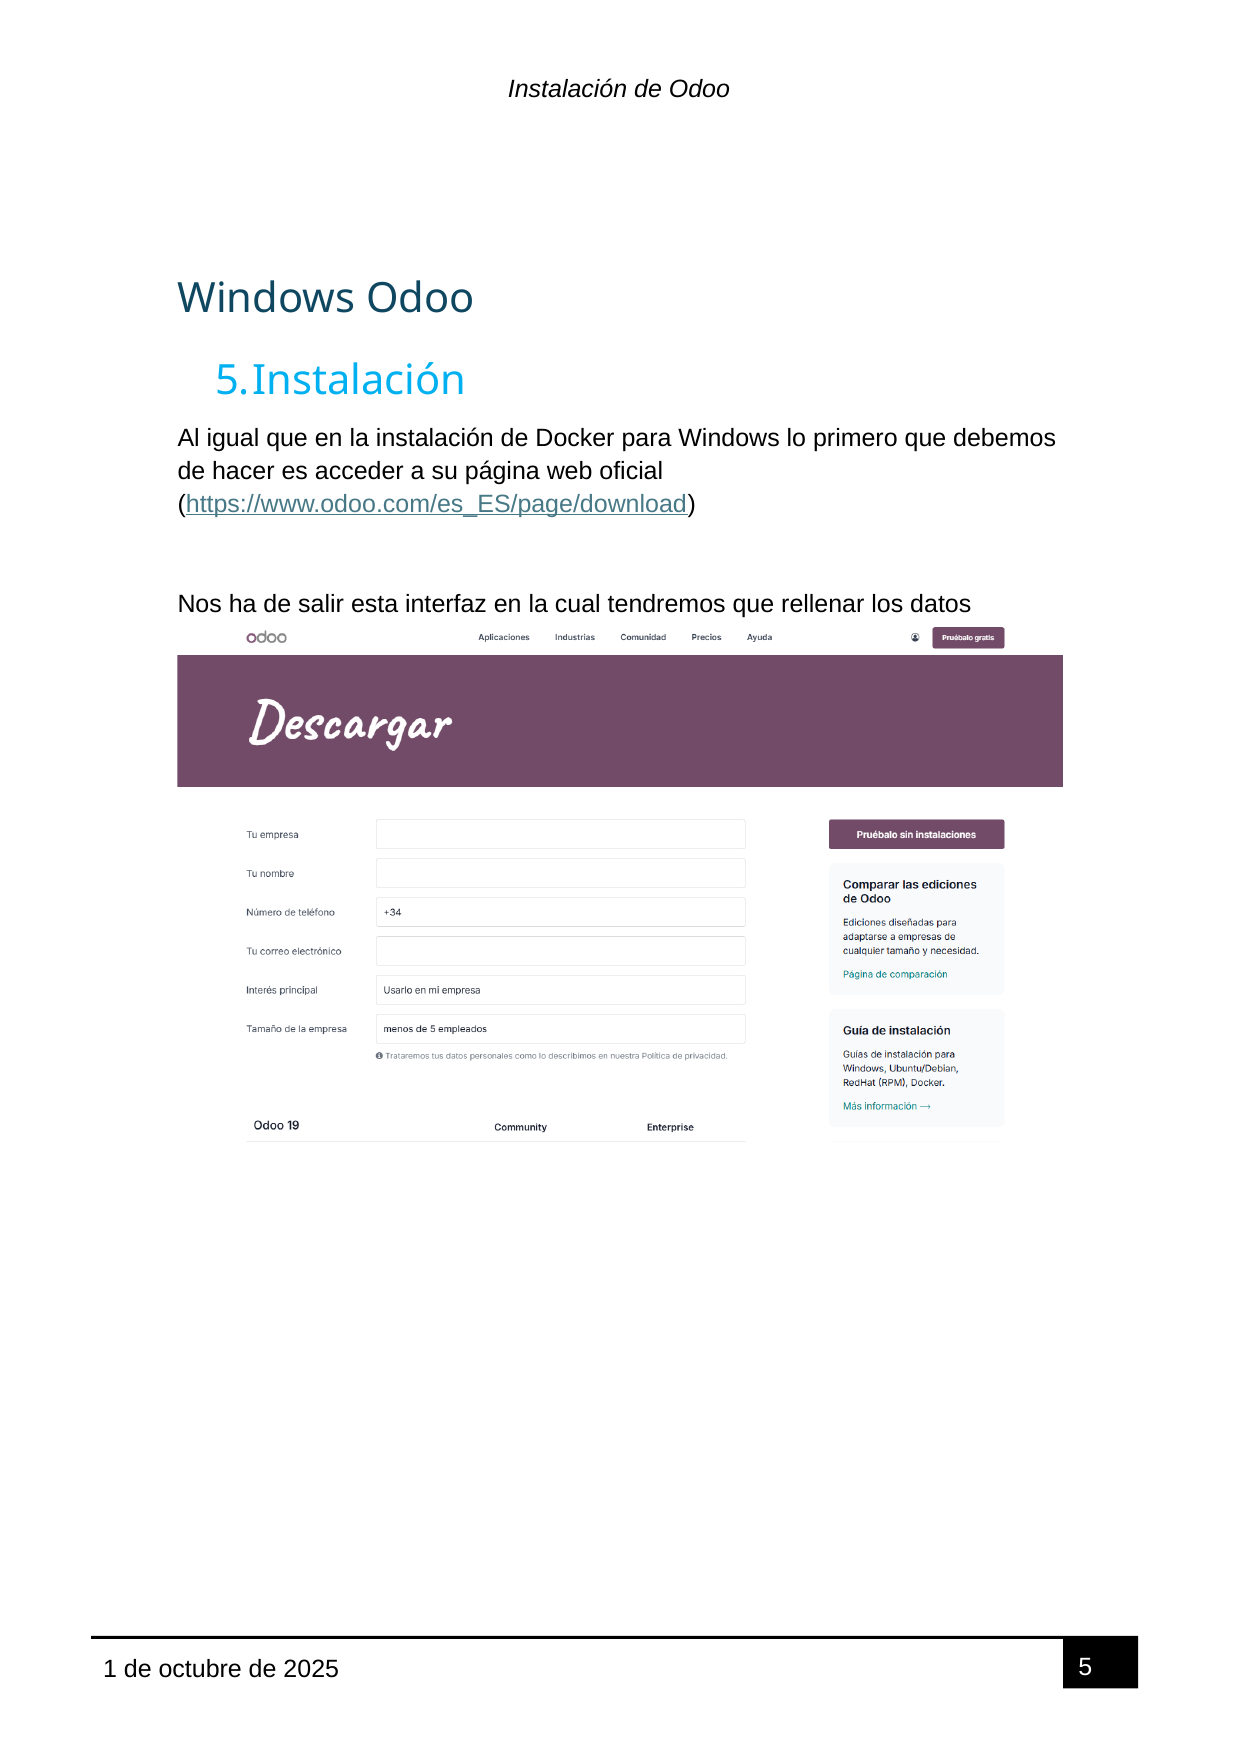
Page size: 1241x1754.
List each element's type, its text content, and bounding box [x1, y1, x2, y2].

subtitle Windows Odoo [177, 268, 1063, 324]
text Nos ha de salir esta interfaz en la cual tendremos que rellenar los datos [177, 589, 1063, 621]
picture [177, 621, 1063, 1142]
subtitle Instalación [215, 350, 1063, 406]
text Al igual que en la instalación de Docker para Windows lo primero que debemos de hacer es acceder a su página web oficial (https://www.odoo.com/es_ES/page/download) [177, 423, 1063, 518]
